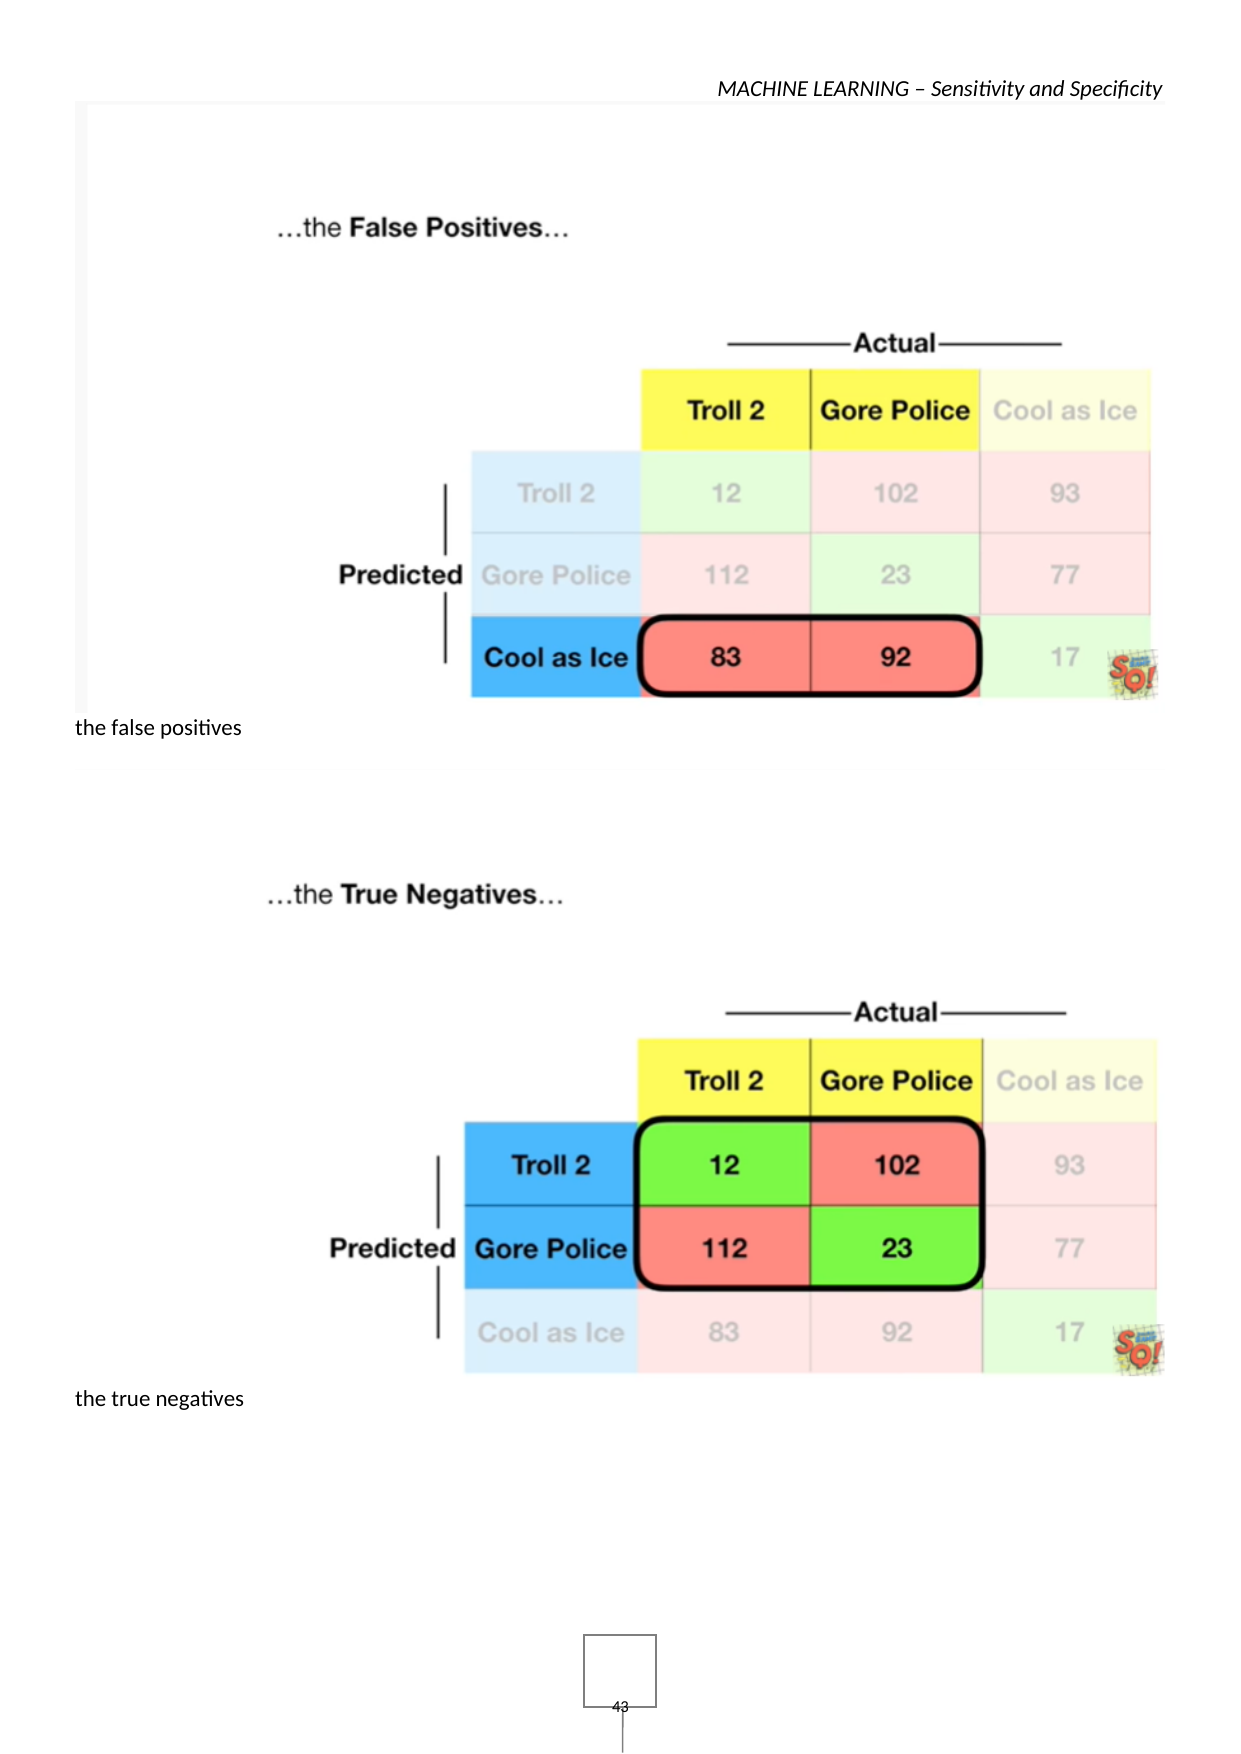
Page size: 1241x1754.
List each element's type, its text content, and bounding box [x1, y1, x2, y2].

text the false positives [75, 713, 1165, 741]
text the true negatives [75, 1384, 1165, 1412]
picture [75, 101, 1166, 713]
picture [75, 769, 1166, 1384]
